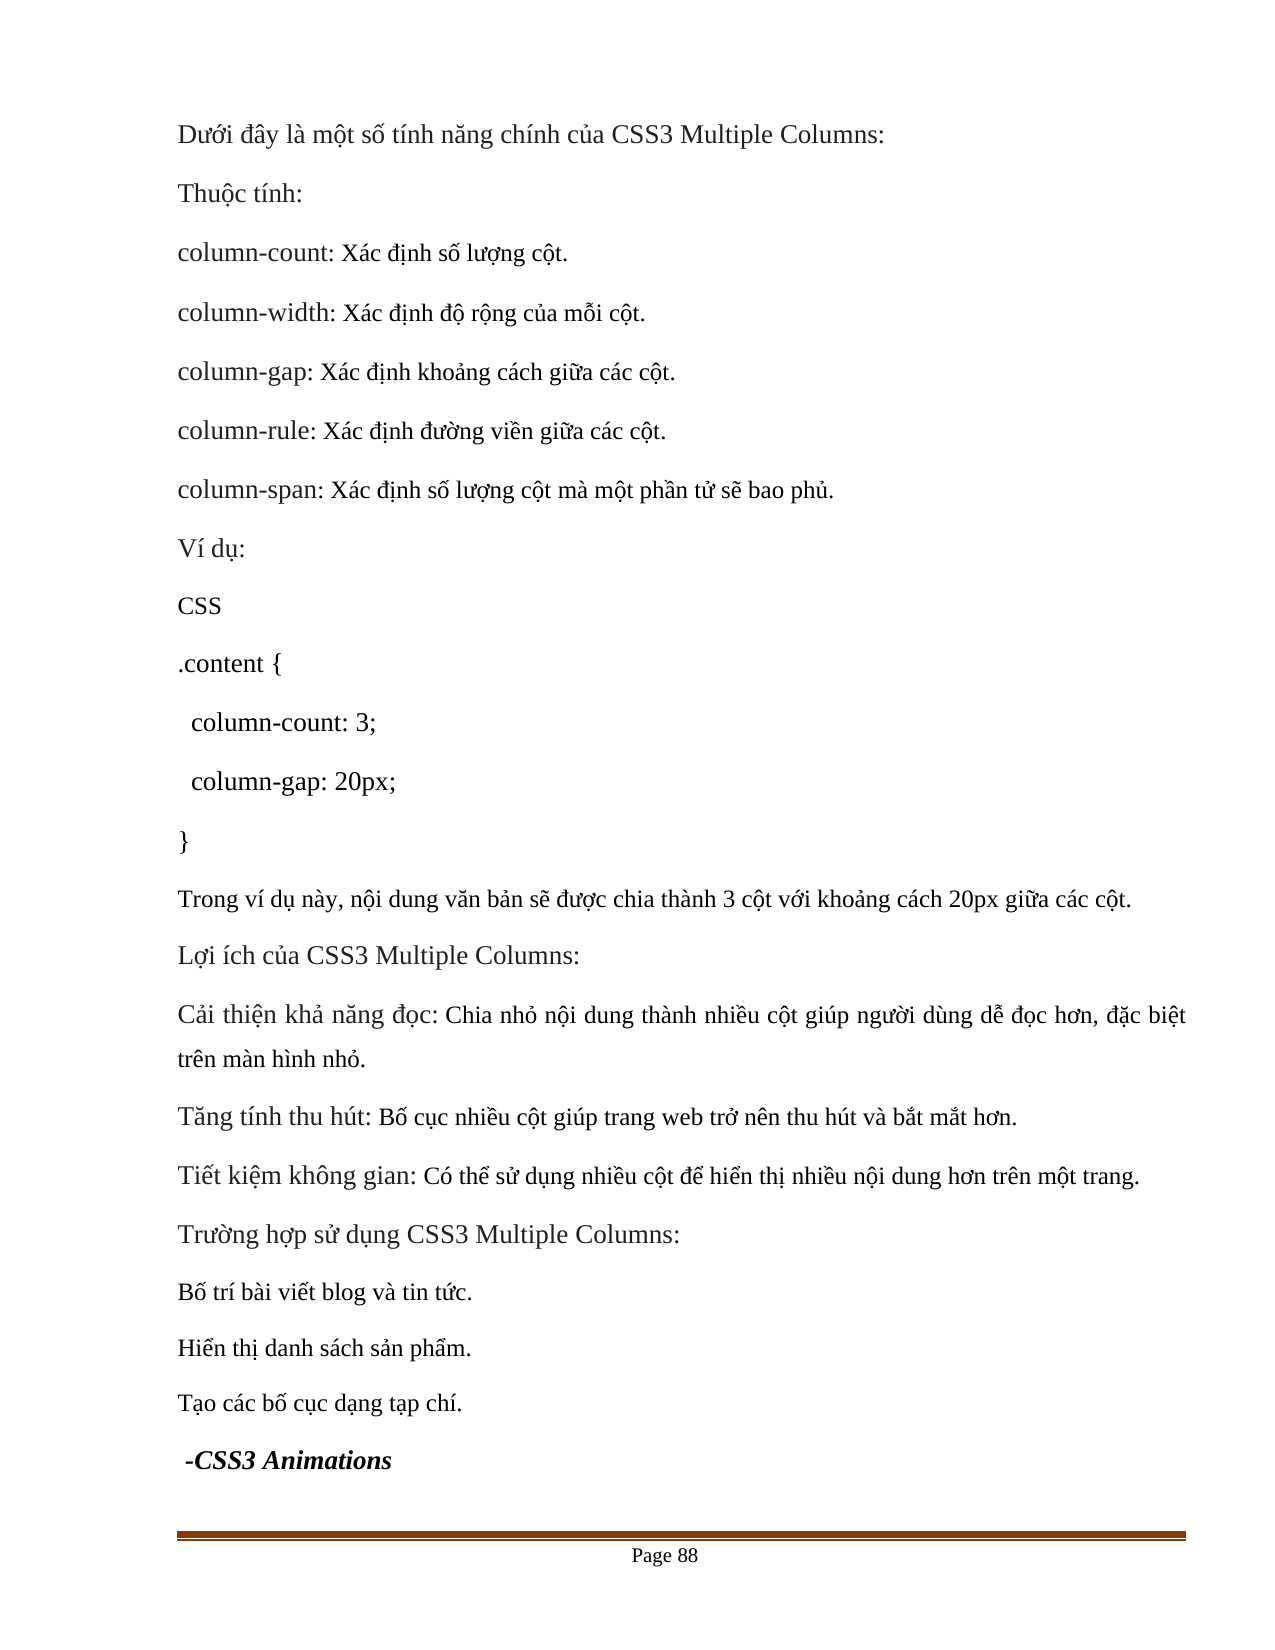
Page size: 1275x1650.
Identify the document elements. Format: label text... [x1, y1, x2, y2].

text column-count: 3; [177, 706, 1186, 737]
text } [177, 824, 1186, 856]
text column-width: Xác định độ rộng của mỗi cột. [177, 296, 1186, 327]
text column-gap: Xác định khoảng cách giữa các cột. [177, 355, 1186, 386]
text Trong ví dụ này, nội dung văn bản sẽ được chia thành 3 cột với khoảng cách 20px giữa các cột. [177, 884, 1186, 912]
text Tiết kiệm không gian: Có thể sử dụng nhiều cột để hiển thị nhiều nội dung hơn trên một trang. [177, 1159, 1186, 1190]
text Dưới đây là một số tính năng chính của CSS3 Multiple Columns: [177, 118, 1186, 149]
text Tạo các bố cục dạng tạp chí. [177, 1388, 1186, 1417]
text column-gap: 20px; [177, 765, 1186, 797]
text column-rule: Xác định đường viền giữa các cột. [177, 414, 1186, 445]
text column-count: Xác định số lượng cột. [177, 236, 1186, 268]
text Ví dụ: [177, 532, 1186, 563]
text Hiển thị danh sách sản phẩm. [177, 1333, 1186, 1362]
text Lợi ích của CSS3 Multiple Columns: [177, 939, 1186, 971]
text -CSS3 Animations [177, 1444, 1186, 1475]
text Bố trí bài viết blog và tin tức. [177, 1277, 1186, 1306]
text Trường hợp sử dụng CSS3 Multiple Columns: [177, 1218, 1186, 1249]
text Cải thiện khả năng đọc: Chia nhỏ nội dung thành nhiều cột giúp người dùng dễ đọc hơn, đặc biệt trên màn hình nhỏ. [177, 998, 1186, 1073]
text Tăng tính thu hút: Bố cục nhiều cột giúp trang web trở nên thu hút và bắt mắt hơn. [177, 1100, 1186, 1131]
text column-span: Xác định số lượng cột mà một phần tử sẽ bao phủ. [177, 473, 1186, 504]
text Thuộc tính: [177, 177, 1186, 208]
text CSS [177, 591, 1186, 620]
text .content { [177, 647, 1186, 678]
